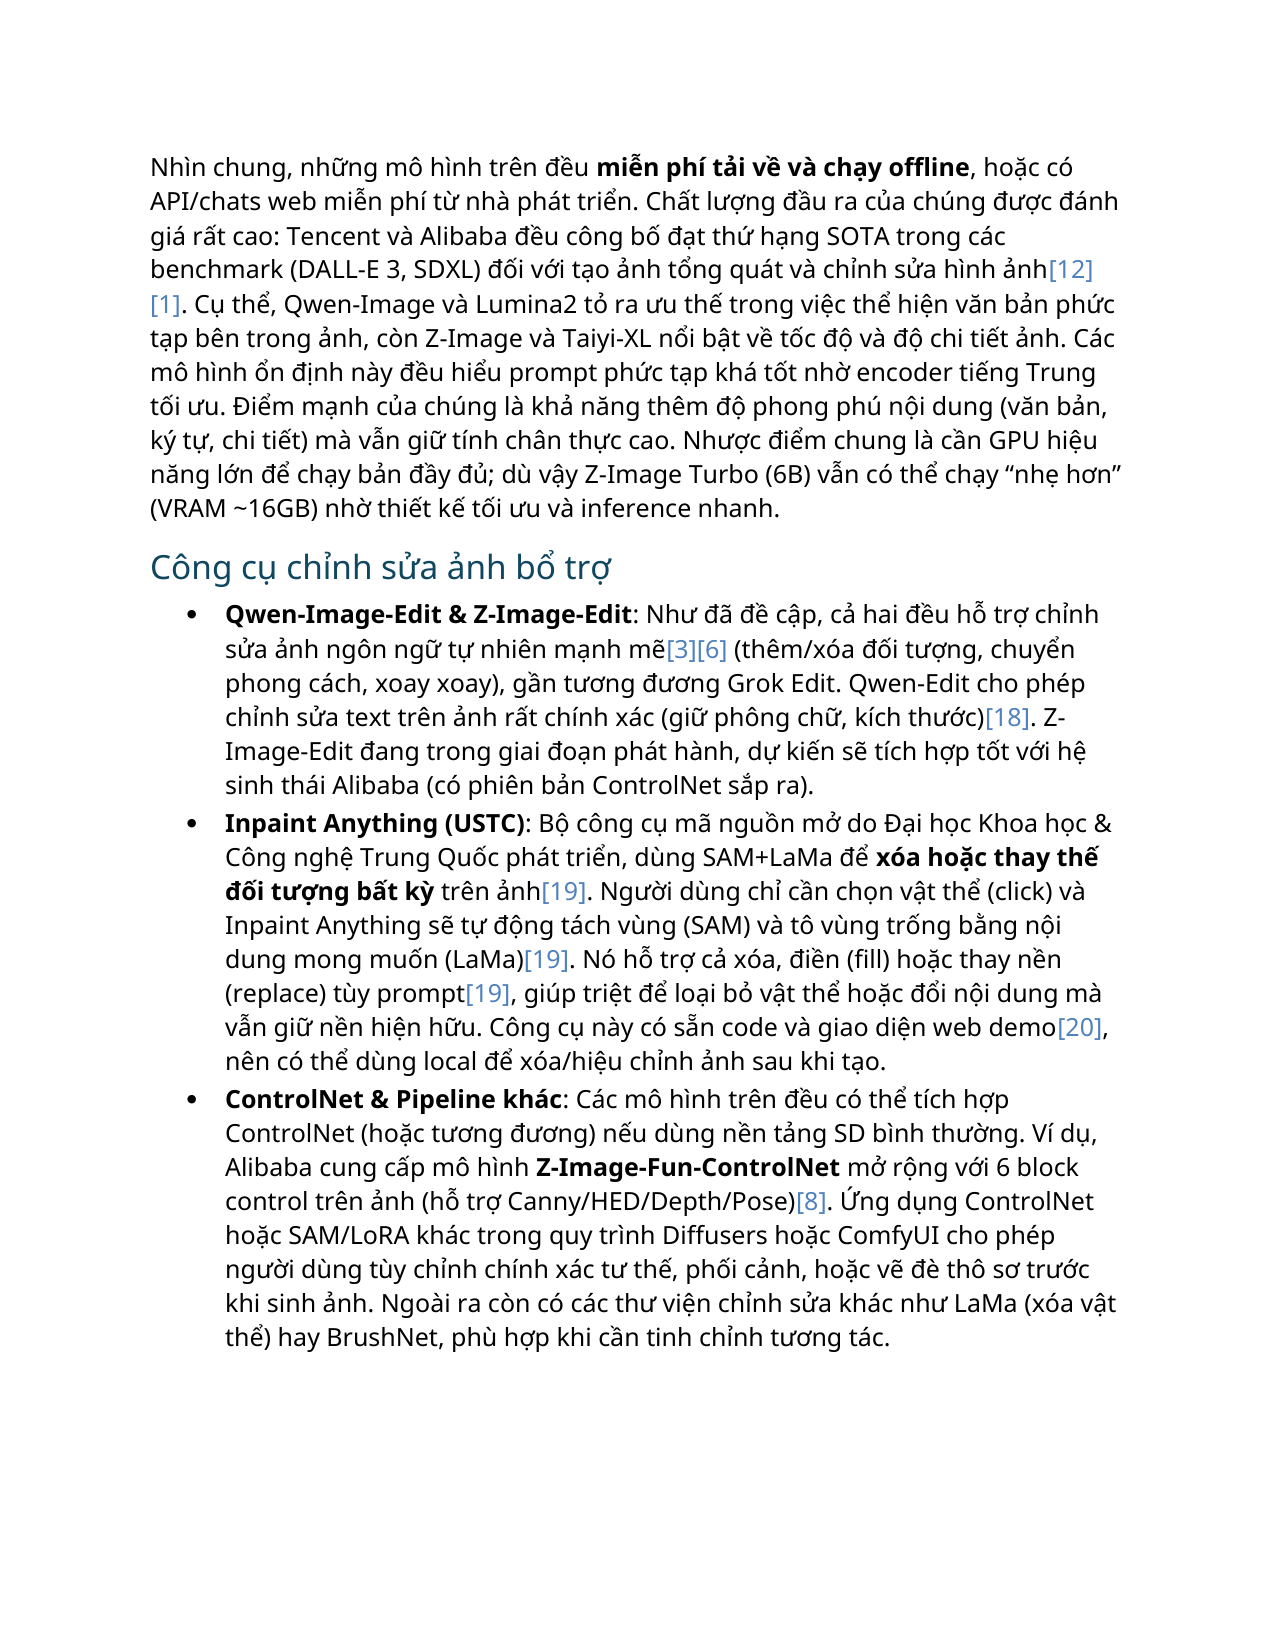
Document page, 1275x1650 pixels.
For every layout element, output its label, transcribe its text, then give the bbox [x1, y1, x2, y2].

text Nhìn chung, những mô hình trên đều miễn phí tải về và chạy offline, hoặc có API/chats web miễn phí từ nhà phát triển. Chất lượng đầu ra của chúng được đánh giá rất cao: Tencent và Alibaba đều công bố đạt thứ hạng SOTA trong các benchmark (DALL-E 3, SDXL) đối với tạo ảnh tổng quát và chỉnh sửa hình ảnh[12][1]. Cụ thể, Qwen-Image và Lumina2 tỏ ra ưu thế trong việc thể hiện văn bản phức tạp bên trong ảnh, còn Z-Image và Taiyi-XL nổi bật về tốc độ và độ chi tiết ảnh. Các mô hình ổn định này đều hiểu prompt phức tạp khá tốt nhờ encoder tiếng Trung tối ưu. Điểm mạnh của chúng là khả năng thêm độ phong phú nội dung (văn bản, ký tự, chi tiết) mà vẫn giữ tính chân thực cao. Nhược điểm chung là cần GPU hiệu năng lớn để chạy bản đầy đủ; dù vậy Z-Image Turbo (6B) vẫn có thể chạy “nhẹ hơn” (VRAM ~16GB) nhờ thiết kế tối ưu và inference nhanh. [150, 150, 1125, 525]
list Qwen-Image-Edit & Z-Image-Edit: Như đã đề cập, cả hai đều hỗ trợ chỉnh sửa ảnh ngôn ngữ tự nhiên mạnh mẽ[3][6] (thêm/xóa đối tượng, chuyển phong cách, xoay xoay), gần tương đương Grok Edit. Qwen-Edit cho phép chỉnh sửa text trên ảnh rất chính xác (giữ phông chữ, kích thước)[18]. Z-Image-Edit đang trong giai đoạn phát hành, dự kiến sẽ tích hợp tốt với hệ sinh thái Alibaba (có phiên bản ControlNet sắp ra). [187, 597, 1125, 802]
list Inpaint Anything (USTC): Bộ công cụ mã nguồn mở do Đại học Khoa học & Công nghệ Trung Quốc phát triển, dùng SAM+LaMa để xóa hoặc thay thế đối tượng bất kỳ trên ảnh[19]. Người dùng chỉ cần chọn vật thể (click) và Inpaint Anything sẽ tự động tách vùng (SAM) và tô vùng trống bằng nội dung mong muốn (LaMa)[19]. Nó hỗ trợ cả xóa, điền (fill) hoặc thay nền (replace) tùy prompt[19], giúp triệt để loại bỏ vật thể hoặc đổi nội dung mà vẫn giữ nền hiện hữu. Công cụ này có sẵn code và giao diện web demo[20], nên có thể dùng local để xóa/hiệu chỉnh ảnh sau khi tạo. [187, 805, 1125, 1078]
subtitle Công cụ chỉnh sửa ảnh bổ trợ [150, 543, 1125, 589]
list ControlNet & Pipeline khác: Các mô hình trên đều có thể tích hợp ControlNet (hoặc tương đương) nếu dùng nền tảng SD bình thường. Ví dụ, Alibaba cung cấp mô hình Z-Image-Fun-ControlNet mở rộng với 6 block control trên ảnh (hỗ trợ Canny/HED/Depth/Pose)[8]. Ứng dụng ControlNet hoặc SAM/LoRA khác trong quy trình Diffusers hoặc ComfyUI cho phép người dùng tùy chỉnh chính xác tư thế, phối cảnh, hoặc vẽ đè thô sơ trước khi sinh ảnh. Ngoài ra còn có các thư viện chỉnh sửa khác như LaMa (xóa vật thể) hay BrushNet, phù hợp khi cần tinh chỉnh tương tác. [187, 1082, 1125, 1354]
